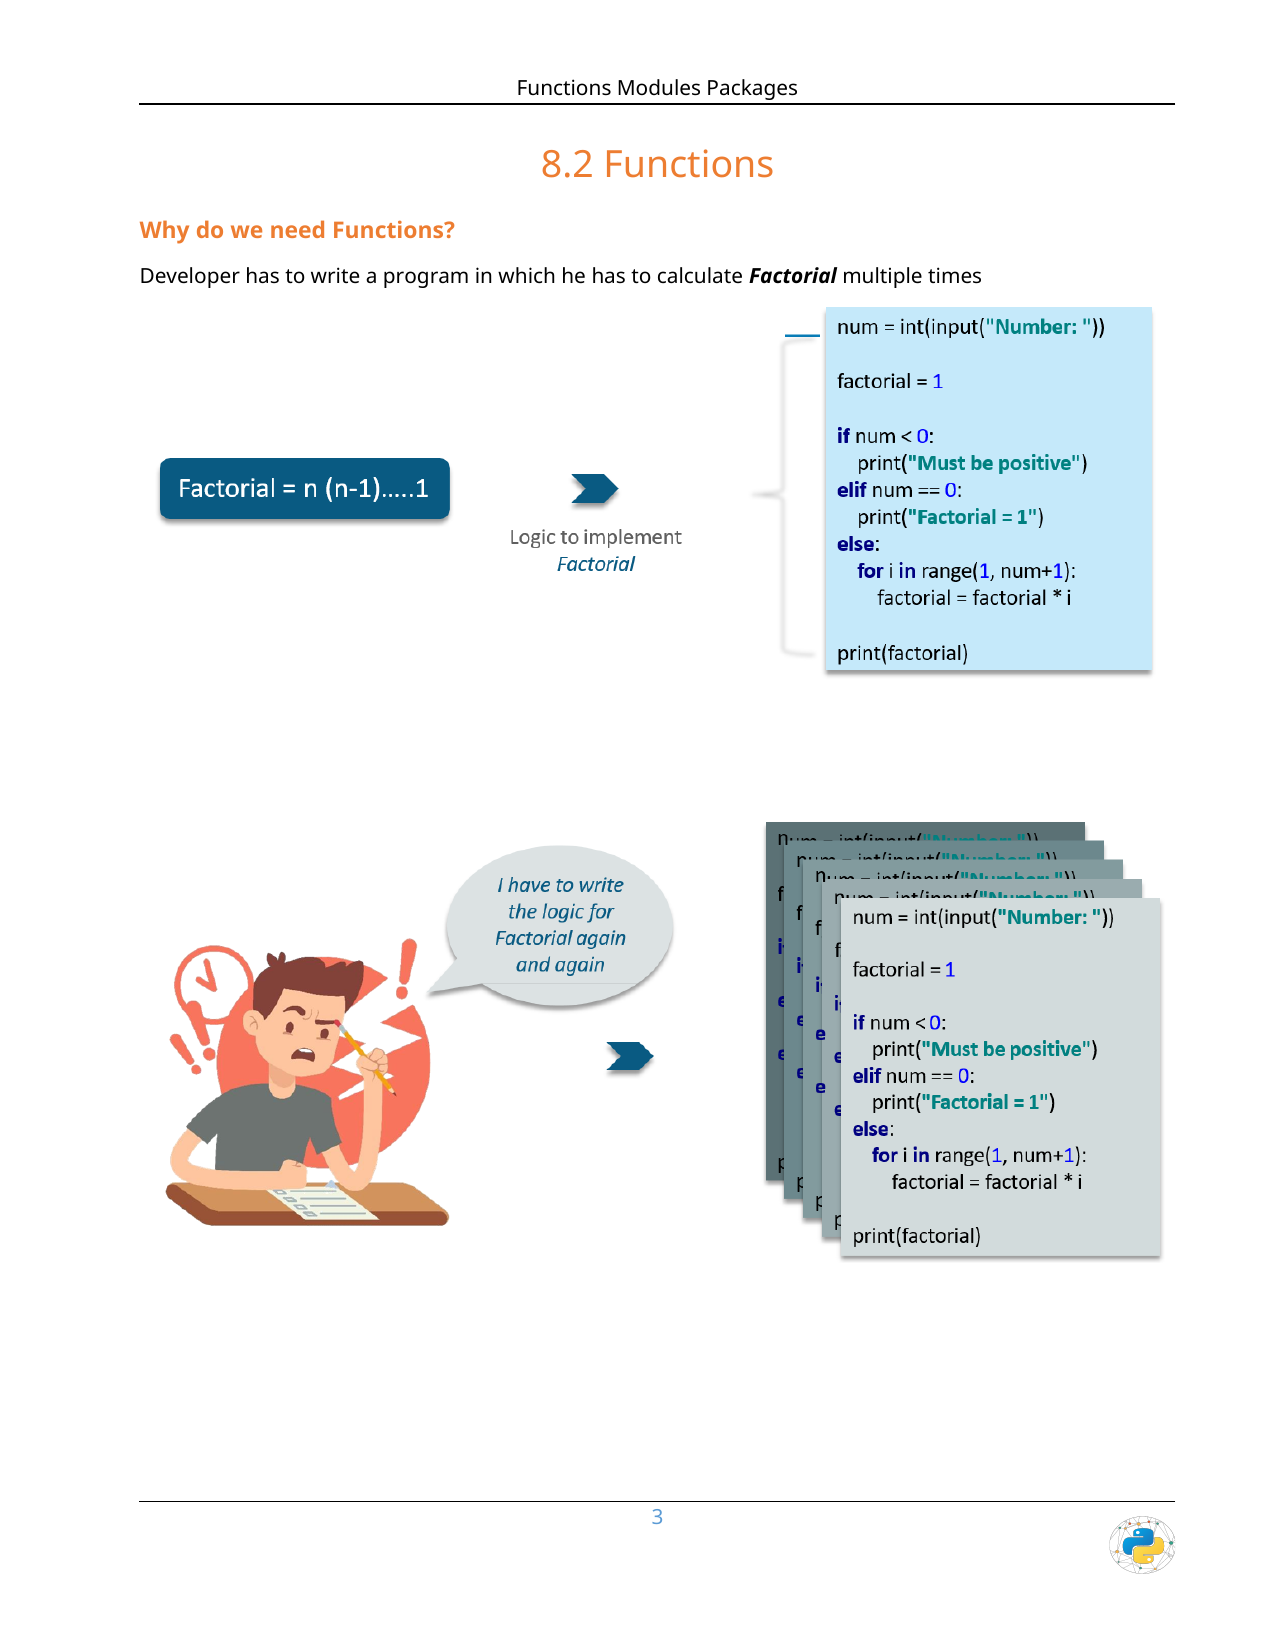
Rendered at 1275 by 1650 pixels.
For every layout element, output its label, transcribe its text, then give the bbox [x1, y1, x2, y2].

picture [139, 303, 1174, 680]
text Developer has to write a program in which he has to calculate Factorial multiple times [139, 261, 1175, 289]
picture [139, 821, 1174, 1263]
picture [1109, 1516, 1176, 1574]
subtitle 8.2 Functions [139, 137, 1175, 188]
text Why do we need Functions? [139, 214, 1175, 245]
